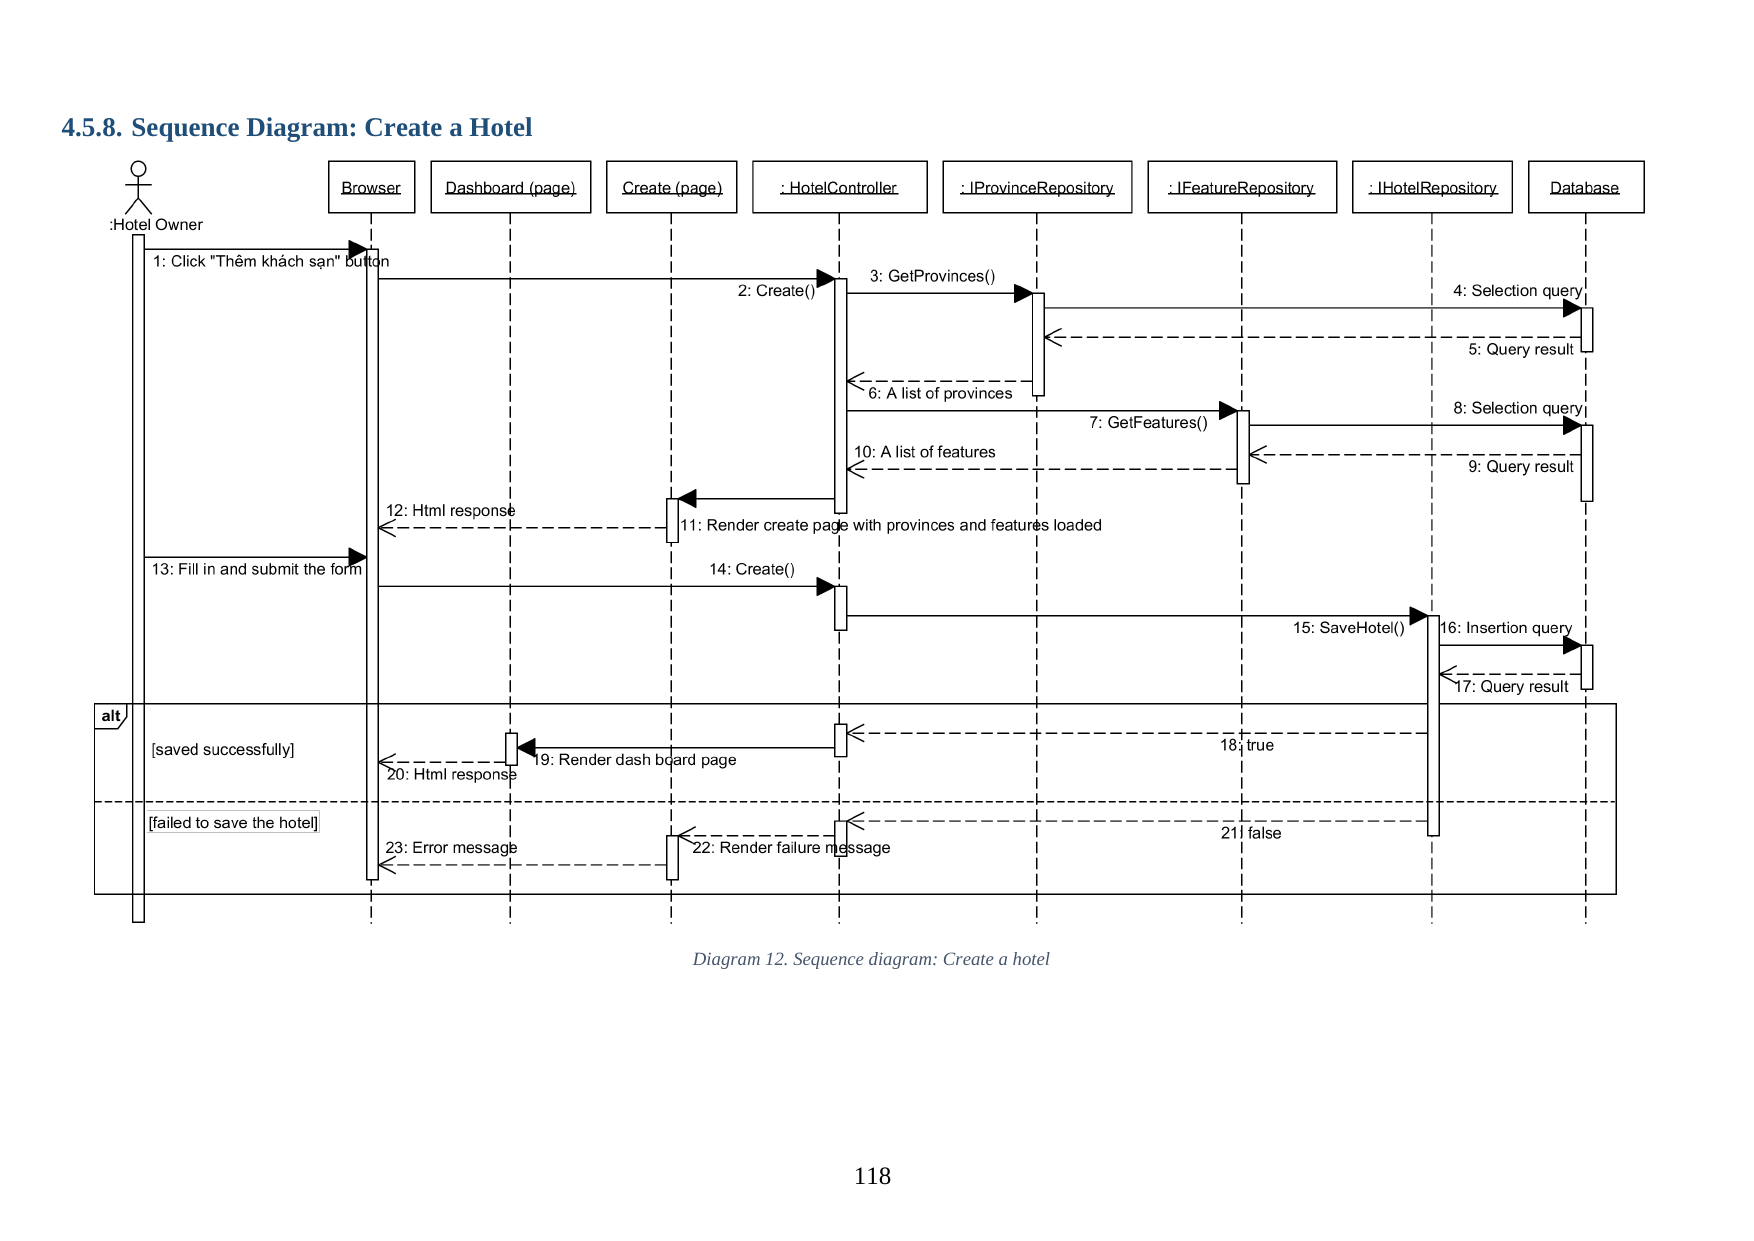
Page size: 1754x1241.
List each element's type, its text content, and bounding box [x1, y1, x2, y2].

subtitle Sequence Diagram: Create a Hotel [122, 111, 1651, 143]
picture [94, 153, 1651, 929]
text Diagram 12. Sequence diagram: Create a hotel [94, 948, 1651, 969]
